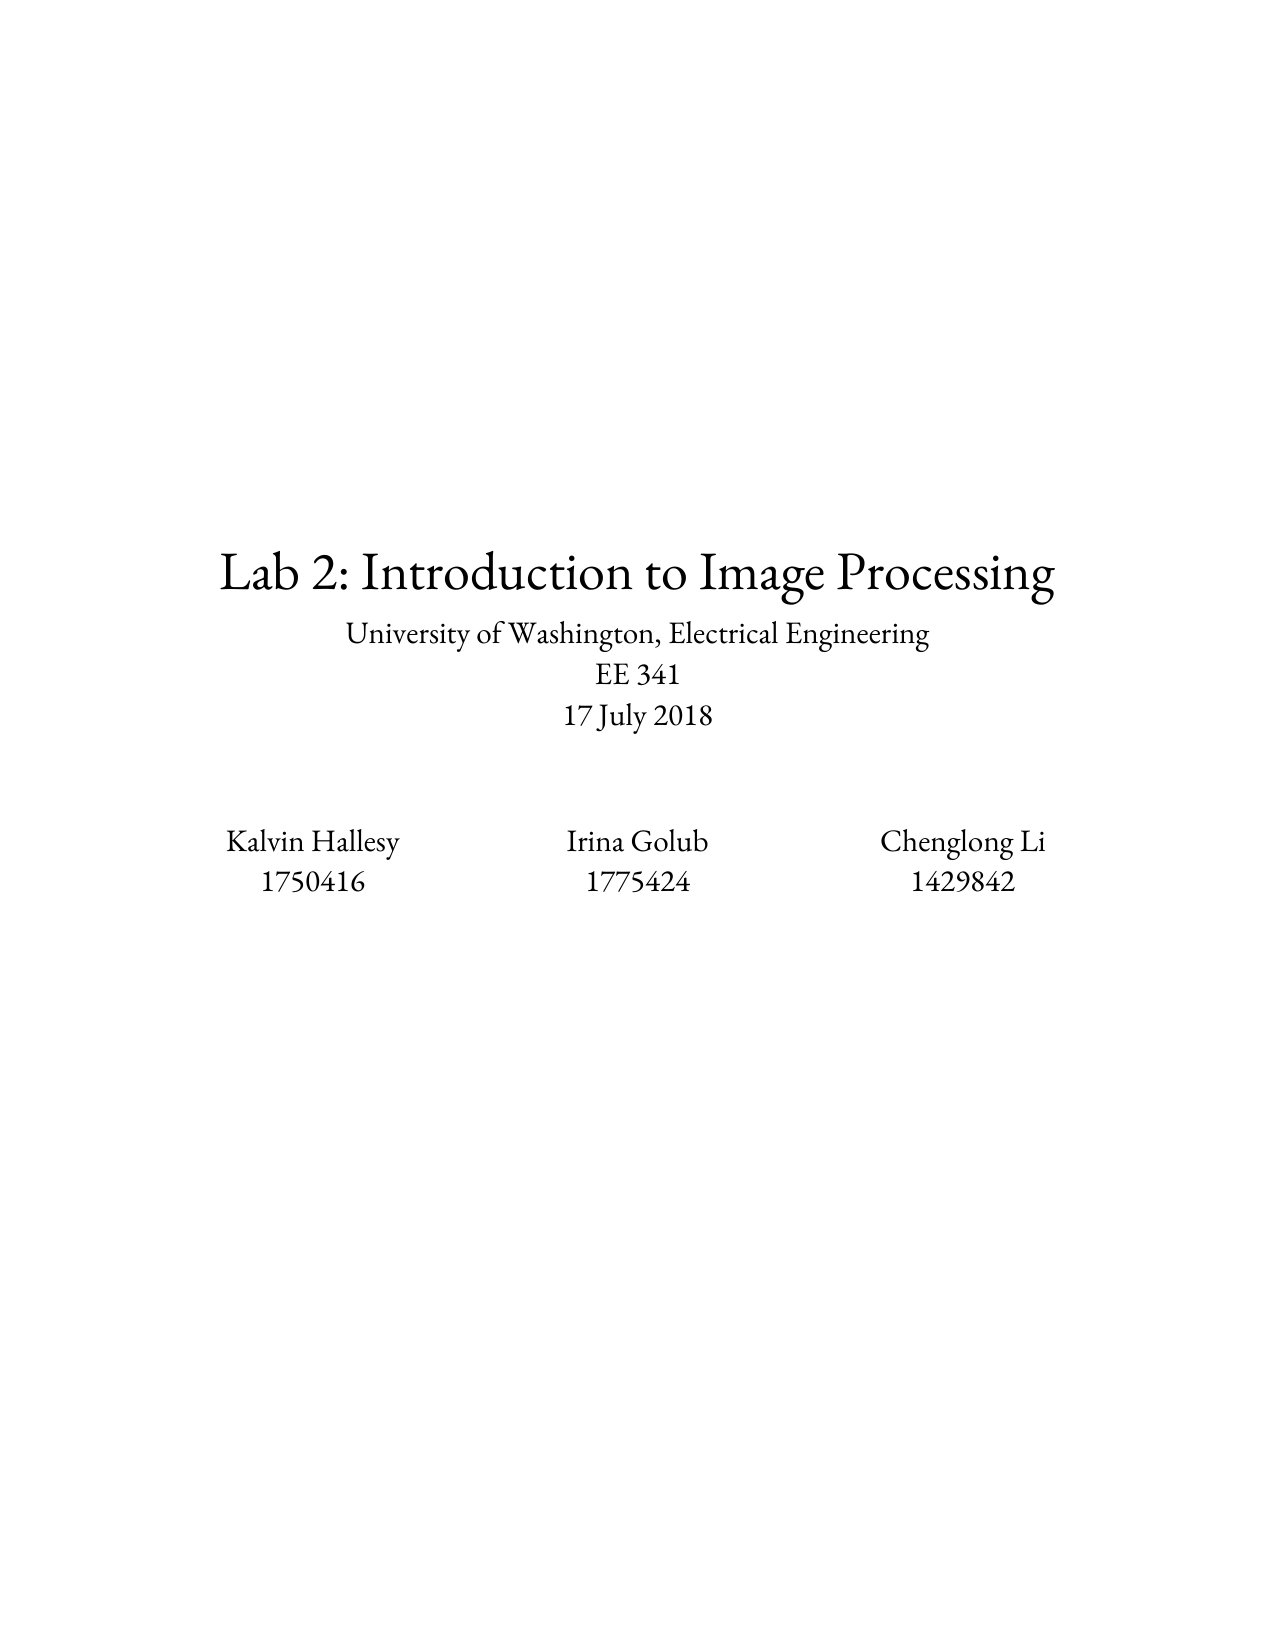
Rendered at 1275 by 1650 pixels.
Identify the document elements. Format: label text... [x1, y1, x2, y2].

subtitle 17 July 2018 [150, 693, 1125, 734]
table_header Kalvin Hallesy 1750416 [150, 809, 475, 912]
title Lab 2: Introduction to Image Processing [150, 535, 1125, 606]
subtitle University of Washington, Electrical Engineering [150, 612, 1125, 653]
table_header Irina Golub 1775424 [475, 809, 800, 912]
subtitle EE 341 [150, 653, 1125, 693]
table_header Chenglong Li 1429842 [800, 809, 1125, 912]
